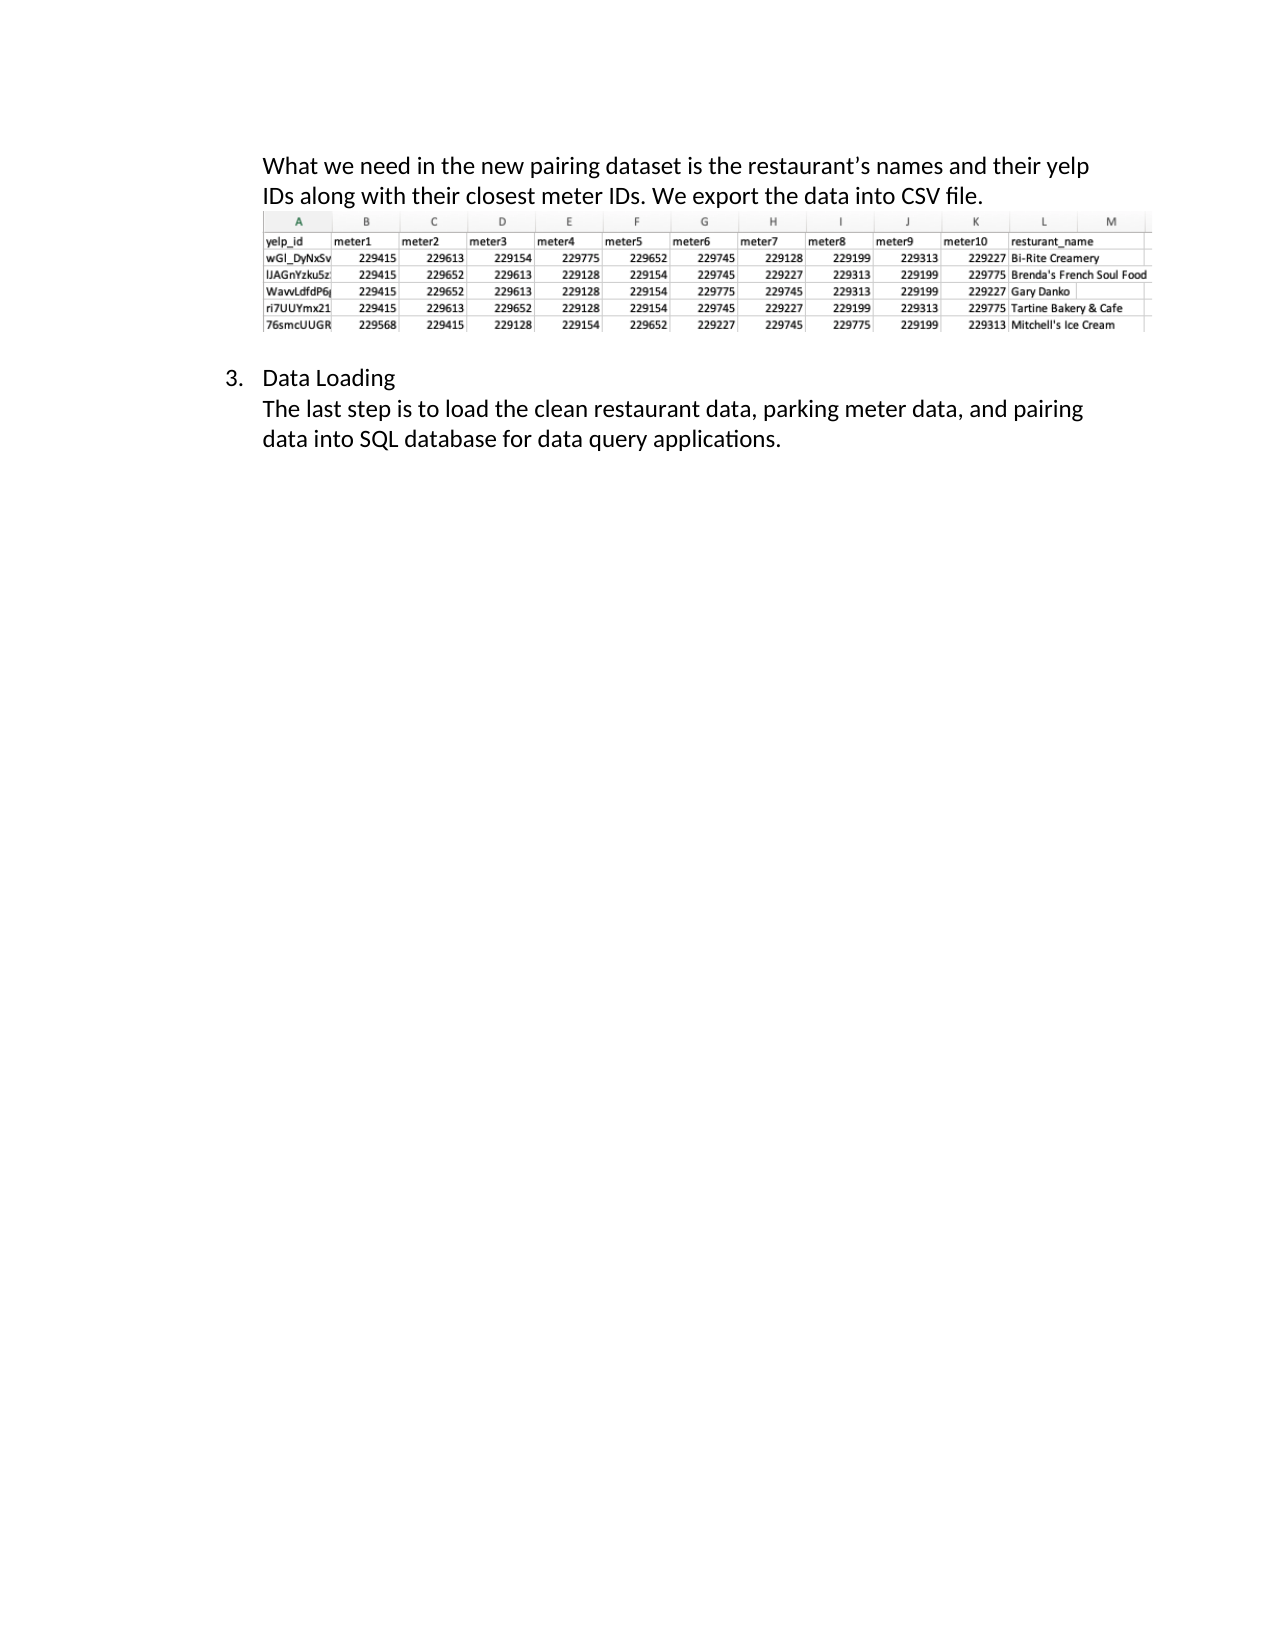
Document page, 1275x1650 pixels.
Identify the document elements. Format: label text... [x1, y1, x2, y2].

list Data Loading [225, 362, 1125, 393]
picture [262, 211, 1153, 332]
list What we need in the new pairing dataset is the restaurant’s names and their yelp IDs along with their closest meter IDs. We export the data into CSV file. [262, 150, 1125, 211]
list The last step is to load the clean restaurant data, parking meter data, and pairing data into SQL database for data query applications. [262, 393, 1125, 454]
